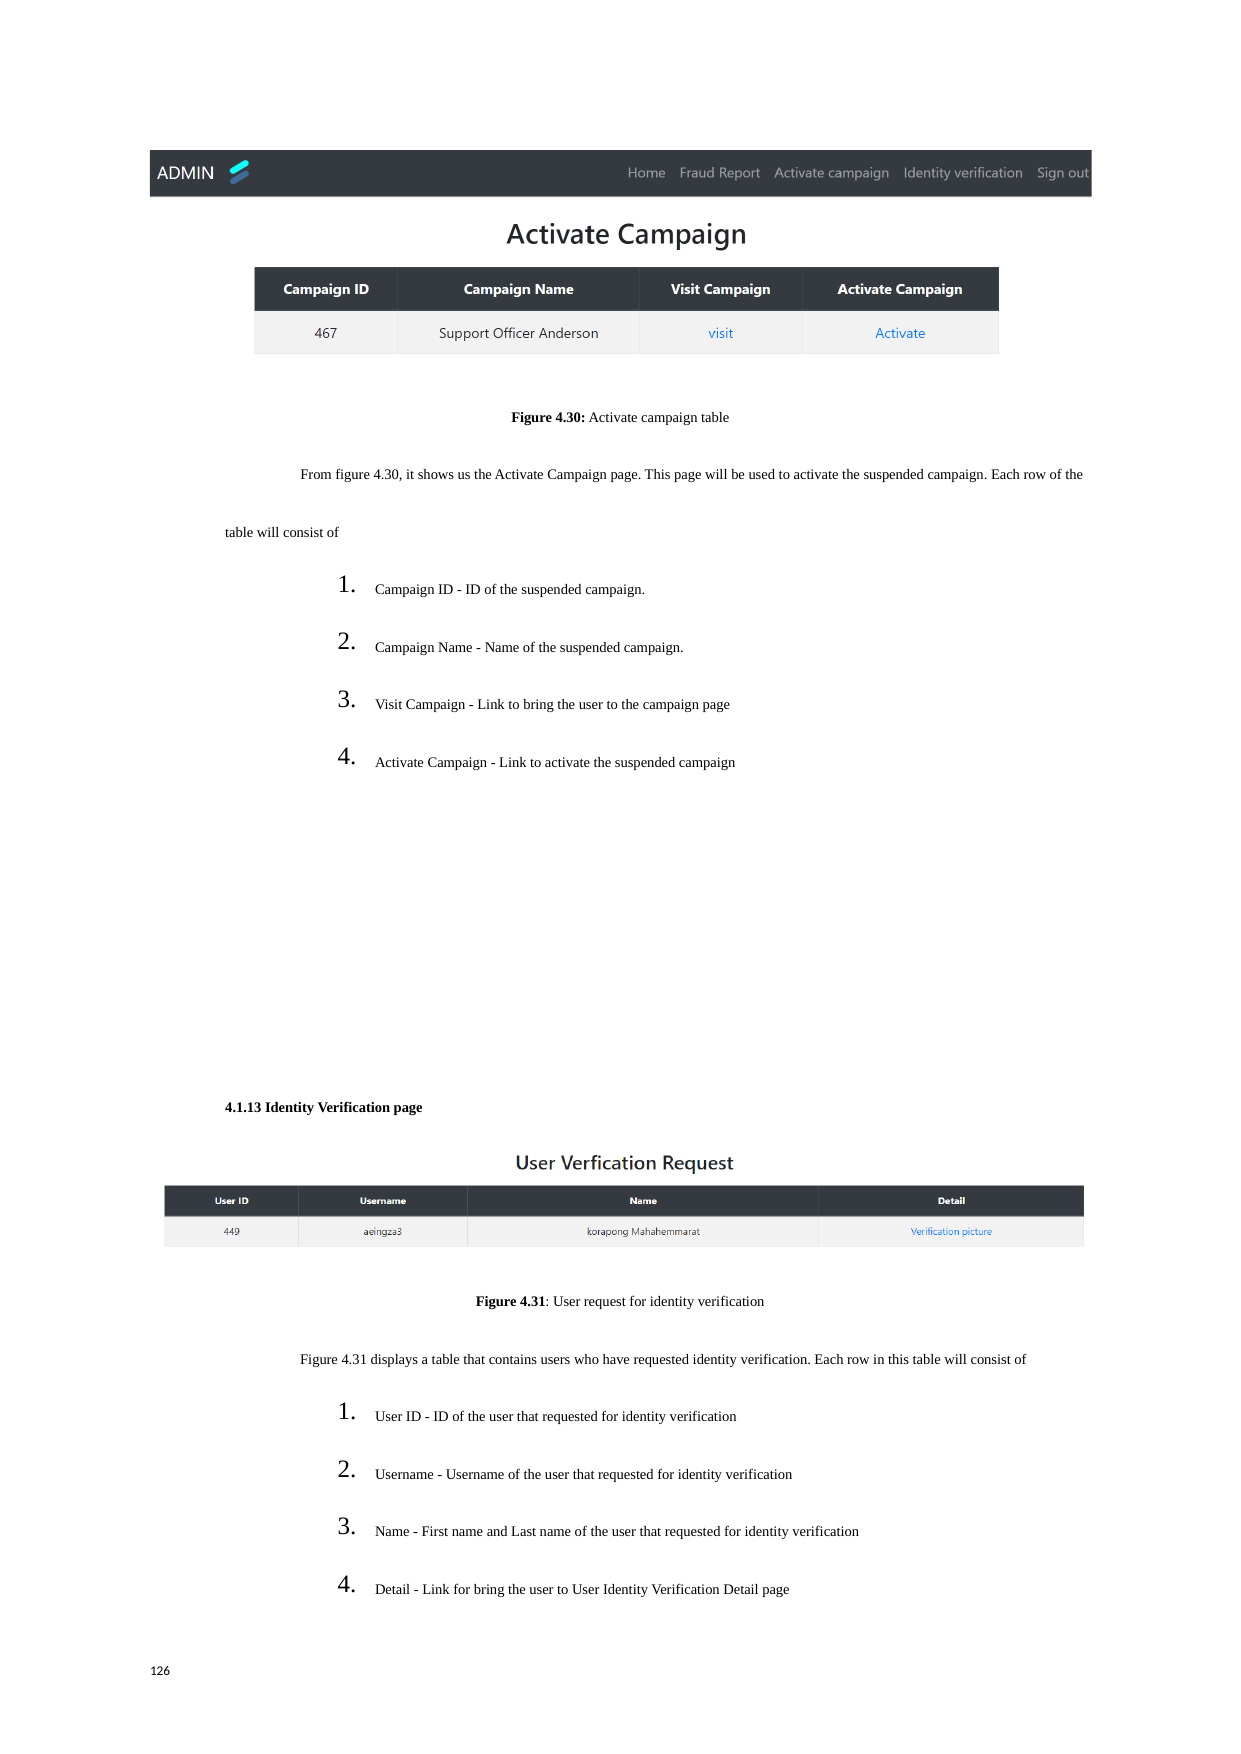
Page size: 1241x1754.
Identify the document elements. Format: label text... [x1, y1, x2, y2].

text Figure 4.31: User request for identity verification [150, 1281, 1090, 1310]
list Campaign ID - ID of the suspended campaign. [337, 569, 1090, 598]
list Name - First name and Last name of the user that requested for identity verification [337, 1511, 1090, 1540]
picture [149, 150, 1092, 369]
text 4.1.13 Identity Verification page [150, 1086, 1090, 1115]
list User ID - ID of the user that requested for identity verification [337, 1396, 1090, 1425]
list Username - Username of the user that requested for identity verification [337, 1454, 1090, 1482]
list Campaign Name - Name of the suspended campaign. [337, 626, 1090, 655]
picture [149, 1143, 1095, 1254]
text Figure 4.30: Activate campaign table [150, 396, 1090, 425]
text Figure 4.31 displays a table that contains users who have requested identity verification. Each row in this table will consist of [225, 1339, 1090, 1367]
text From figure 4.30, it shows us the Activate Campaign page. This page will be used to activate the suspended campaign. Each row of the table will consist of [225, 454, 1090, 540]
list Detail - Link for bring the user to User Identity Verification Detail page [337, 1569, 1090, 1597]
list Activate Campaign - Link to activate the suspended campaign [337, 741, 1090, 770]
list Visit Campaign - Link to bring the user to the campaign page [337, 684, 1090, 713]
